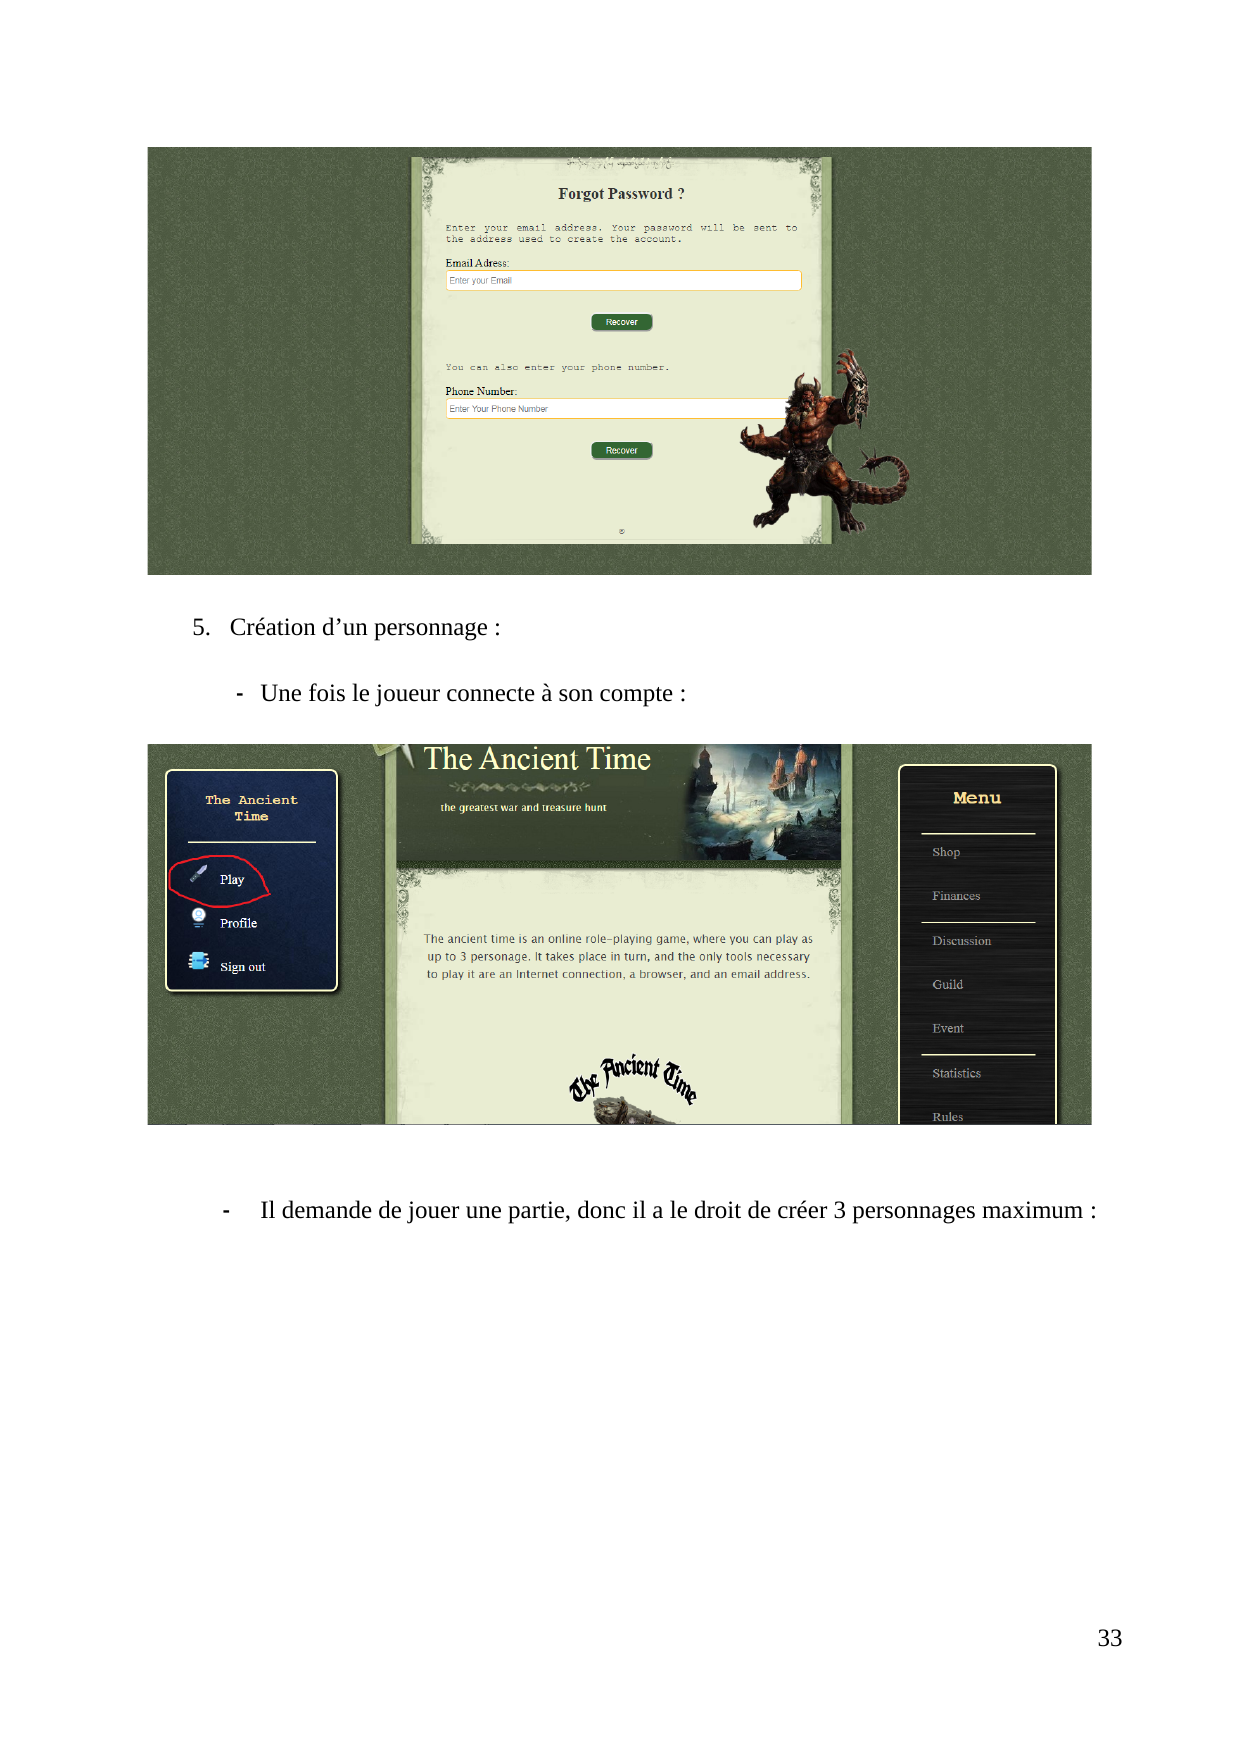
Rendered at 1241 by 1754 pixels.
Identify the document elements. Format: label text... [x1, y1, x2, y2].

list Il demande de jouer une partie, donc il a le droit de créer 3 personnages maximum : [223, 1195, 1122, 1224]
picture [147, 147, 1092, 575]
list Une fois le joueur connecte à son compte : [236, 678, 1122, 707]
list Création d’un personnage : [192, 612, 1122, 641]
picture [147, 744, 1092, 1125]
